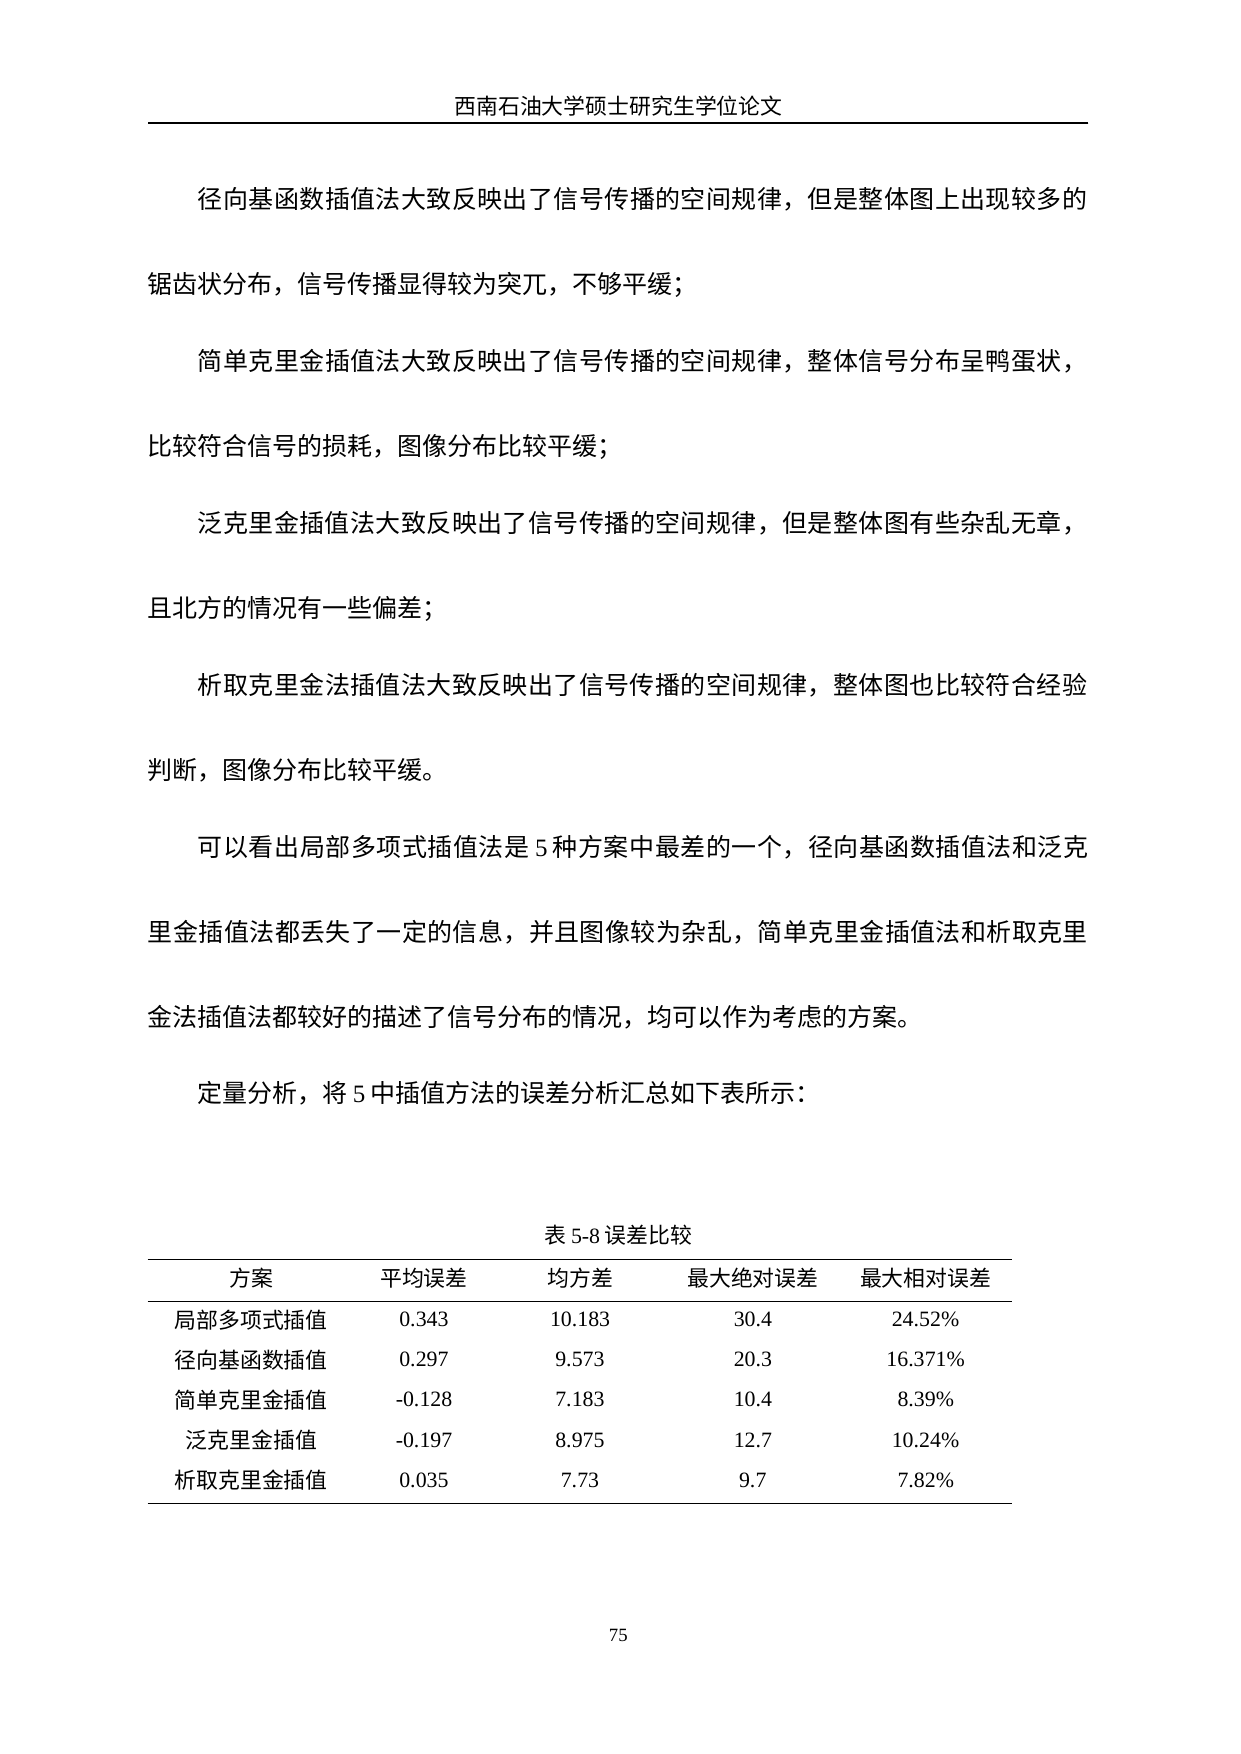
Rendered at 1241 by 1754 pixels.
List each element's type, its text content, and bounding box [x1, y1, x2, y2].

table_cell 局部多项式插值 [148, 1302, 354, 1342]
table_header 均方差 [493, 1260, 666, 1301]
table_cell 泛克里金插值 [148, 1422, 354, 1462]
table_cell 简单克里金插值 [148, 1382, 354, 1422]
table_cell 7.183 [493, 1382, 666, 1422]
table_cell 9.7 [666, 1463, 839, 1503]
text 径向基函数插值法大致反映出了信号传播的空间规律，但是整体图上出现较多的锯齿状分布，信号传播显得较为突兀，不够平缓； [148, 164, 1088, 317]
table_cell 8.975 [493, 1422, 666, 1462]
text 析取克里金法插值法大致反映出了信号传播的空间规律，整体图也比较符合经验判断，图像分布比较平缓。 [148, 649, 1088, 802]
table_header 最大绝对误差 [666, 1260, 839, 1301]
table_cell 10.4 [666, 1382, 839, 1422]
table_cell 24.52% [839, 1302, 1012, 1342]
table_cell 20.3 [666, 1342, 839, 1382]
table_cell 0.343 [354, 1302, 493, 1342]
text 泛克里金插值法大致反映出了信号传播的空间规律，但是整体图有些杂乱无章，且北方的情况有一些偏差； [148, 488, 1088, 640]
table_cell 析取克里金插值 [148, 1463, 354, 1503]
table_cell 7.73 [493, 1463, 666, 1503]
table_cell 0.297 [354, 1342, 493, 1382]
table_cell 径向基函数插值 [148, 1342, 354, 1382]
table_cell -0.128 [354, 1382, 493, 1422]
table_cell 0.035 [354, 1463, 493, 1503]
table_header 方案 [148, 1260, 354, 1301]
text 简单克里金插值法大致反映出了信号传播的空间规律，整体信号分布呈鸭蛋状，比较符合信号的损耗，图像分布比较平缓； [148, 326, 1088, 478]
table_cell 8.39% [839, 1382, 1012, 1422]
text 可以看出局部多项式插值法是5种方案中最差的一个，径向基函数插值法和泛克里金插值法都丢失了一定的信息，并且图像较为杂乱，简单克里金插值法和析取克里金法插值法都较好的描述了信号分布的情况，均可以作为考虑的方案。 [148, 811, 1088, 1049]
table_header 最大相对误差 [839, 1260, 1012, 1301]
table_header 平均误差 [354, 1260, 493, 1301]
text 表5-8误差比较 [148, 1217, 1088, 1251]
table_cell 16.371% [839, 1342, 1012, 1382]
table_cell 30.4 [666, 1302, 839, 1342]
table_cell 7.82% [839, 1463, 1012, 1503]
table_cell 9.573 [493, 1342, 666, 1382]
table_cell 10.24% [839, 1422, 1012, 1462]
table_cell 10.183 [493, 1302, 666, 1342]
text 定量分析，将5中插值方法的误差分析汇总如下表所示： [148, 1058, 1088, 1126]
table_cell -0.197 [354, 1422, 493, 1462]
table_cell 12.7 [666, 1422, 839, 1462]
